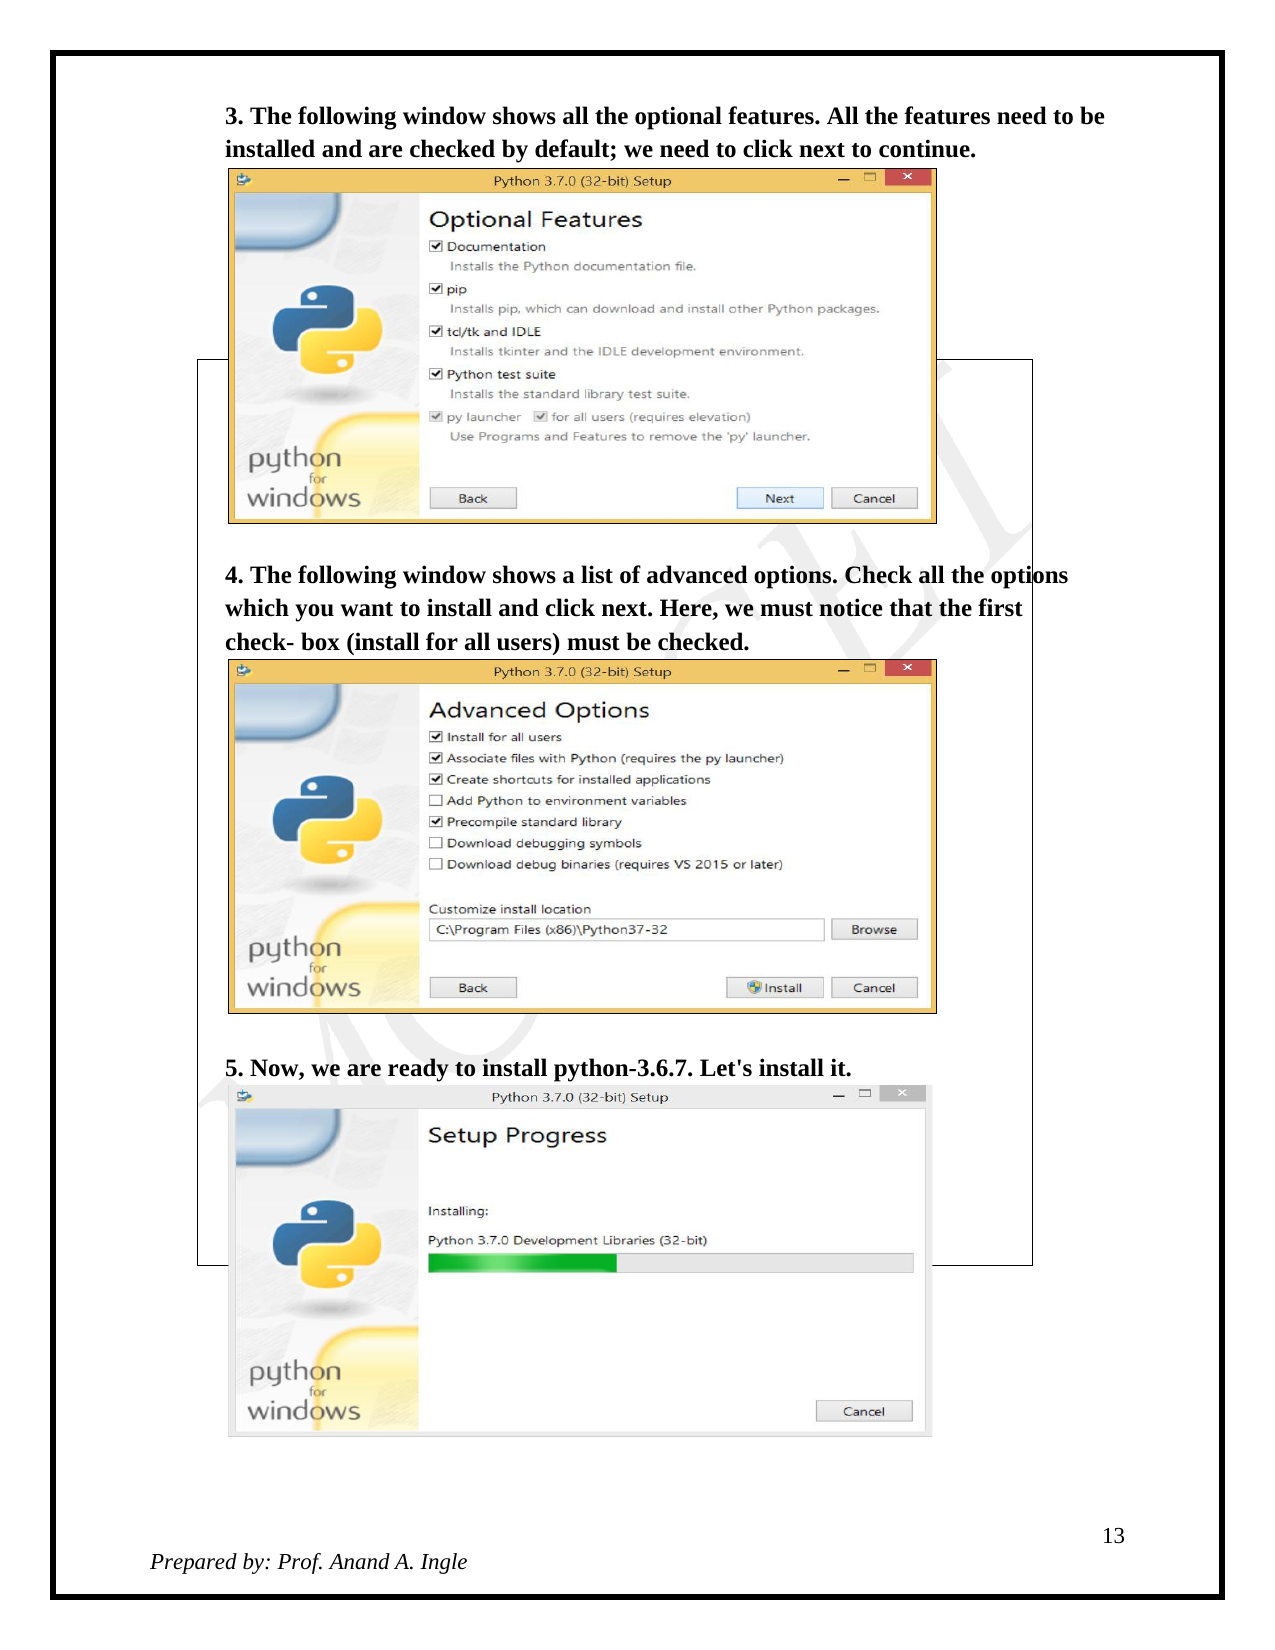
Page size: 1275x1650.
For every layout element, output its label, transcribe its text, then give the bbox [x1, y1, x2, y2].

picture [229, 169, 936, 523]
list The following window shows all the optional features. All the features need to be installed and are checked by default; we need to click next to continue. [225, 101, 1106, 163]
list The following window shows a list of advanced options. Check all the options which you want to install and click next. Here, we must notice that the first check- box (install for all users) must be checked. [225, 561, 1098, 655]
list Now, we are ready to install python-3.6.7. Let's install it. [225, 1053, 1217, 1082]
picture [198, 360, 1032, 1438]
